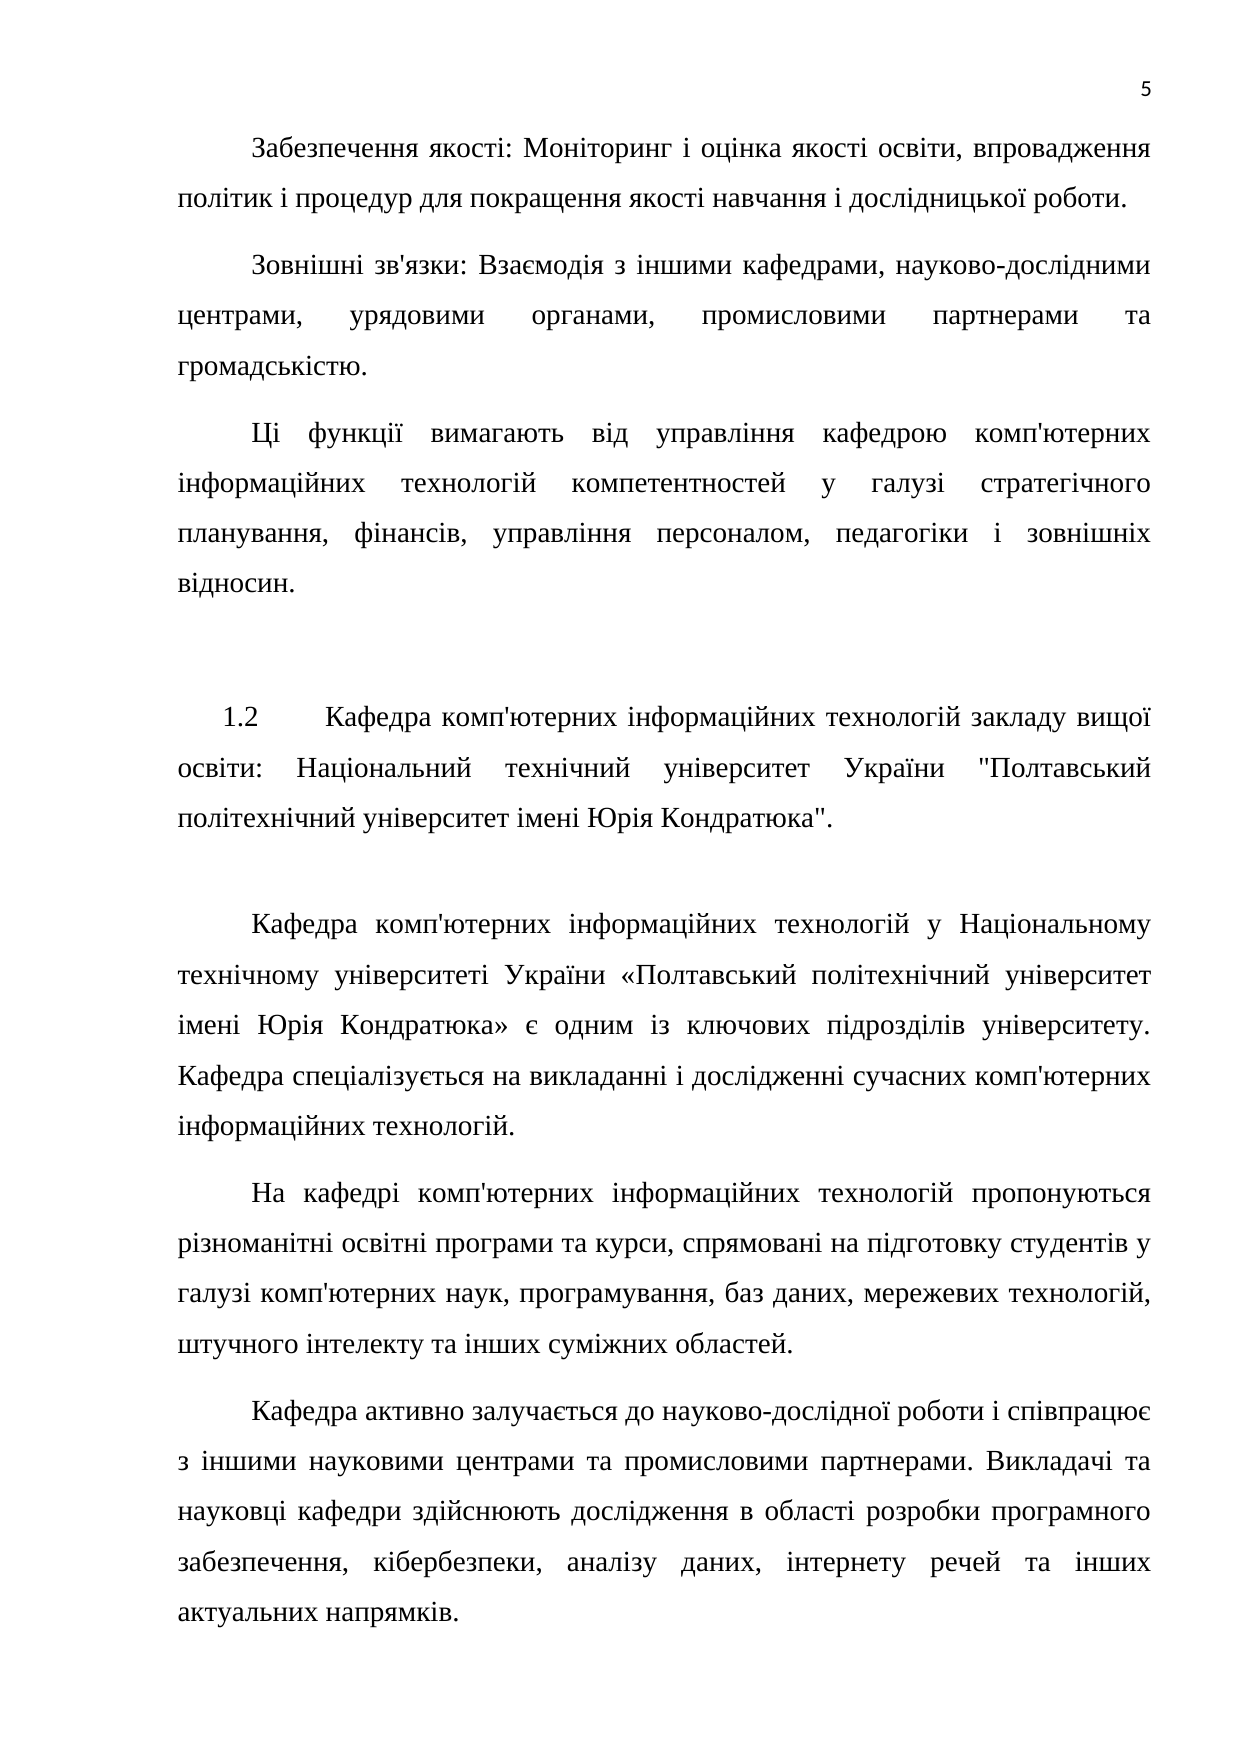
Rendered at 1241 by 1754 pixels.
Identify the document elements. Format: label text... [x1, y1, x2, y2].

text На кафедрі комп'ютерних інформаційних технологій пропонуються різноманітні освітні програми та курси, спрямовані на підготовку студентів у галузі комп'ютерних наук, програмування, баз даних, мережевих технологій, штучного інтелекту та інших суміжних областей. [177, 1175, 1152, 1359]
text Зовнішні зв'язки: Взаємодія з іншими кафедрами, науково-дослідними центрами, урядовими органами, промисловими партнерами та громадськістю. [177, 247, 1152, 381]
subtitle Кафедра комп'ютерних інформаційних технологій закладу вищої освіти: Національний технічний університет України "Полтавський політехнічний університет імені Юрія Кондратюка". [177, 699, 1152, 834]
text Кафедра активно залучається до науково-дослідної роботи і співпрацює з іншими науковими центрами та промисловими партнерами. Викладачі та науковці кафедри здійснюють дослідження в області розробки програмного забезпечення, кібербезпеки, аналізу даних, інтернету речей та інших актуальних напрямків. [177, 1393, 1152, 1628]
text Кафедра комп'ютерних інформаційних технологій у Національному технічному університеті України «Полтавський політехнічний університет імені Юрія Кондратюка» є одним із ключових підрозділів університету. Кафедра спеціалізується на викладанні і дослідженні сучасних комп'ютерних інформаційних технологій. [177, 907, 1152, 1141]
text Ці функції вимагають від управління кафедрою комп'ютерних інформаційних технологій компетентностей у галузі стратегічного планування, фінансів, управління персоналом, педагогіки і зовнішніх відносин. [177, 415, 1152, 599]
text Забезпечення якості: Моніторинг і оцінка якості освіти, впровадження політик і процедур для покращення якості навчання і дослідницької роботи. [177, 130, 1152, 214]
